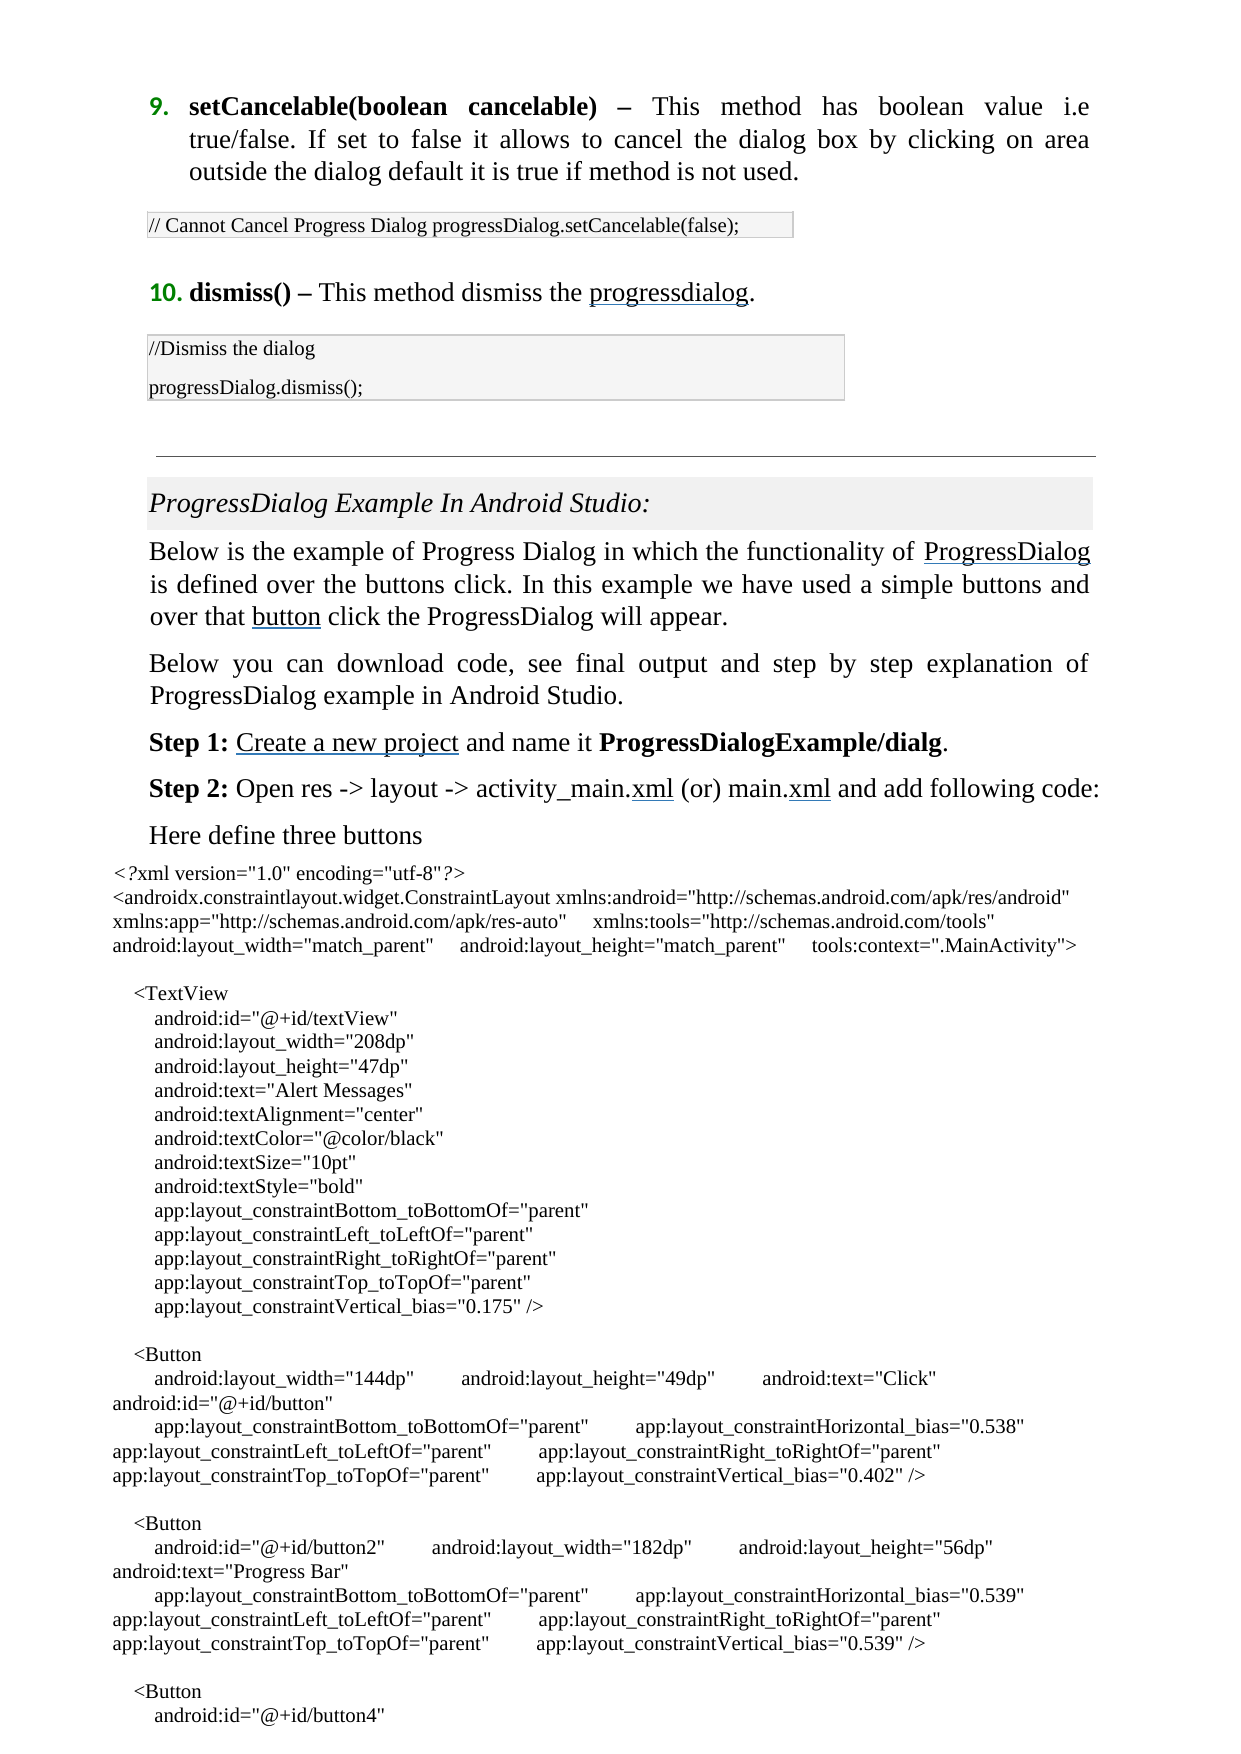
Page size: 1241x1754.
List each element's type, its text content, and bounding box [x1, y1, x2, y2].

text Here define three buttons [148, 819, 1091, 850]
text Below you can download code, see final output and step by step explanation of ProgressDialog example in Android Studio. [148, 647, 1091, 710]
text // Cannot Cancel Progress Dialog progressDialog.setCancelable(false); [148, 213, 792, 237]
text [112, 861, 1135, 1727]
text ProgressDialog Example In Android Studio: [148, 486, 1135, 519]
text Step 1: Create a new project and name it ProgressDialogExample/dialg. [148, 726, 1135, 757]
list setCancelable(boolean cancelable) – This method has boolean value i.e true/false. If set to false it allows to cancel the dialog box by clicking on area outside the dialog default it is true if method is not used. [148, 89, 1091, 186]
text //Dismiss the dialog [148, 336, 844, 359]
text Below is the example of Progress Dialog in which the functionality of ProgressDialog is defined over the buttons click. In this example we have used a simple buttons and over that button click the ProgressDialog will appear. [148, 536, 1091, 631]
text Step 2: Open res -> layout -> activity_main.xml (or) main.xml and add following code: [148, 773, 1135, 804]
text progressDialog.dismiss(); [148, 373, 844, 399]
list dismiss() – This method dismiss the progressdialog. [148, 276, 1091, 309]
